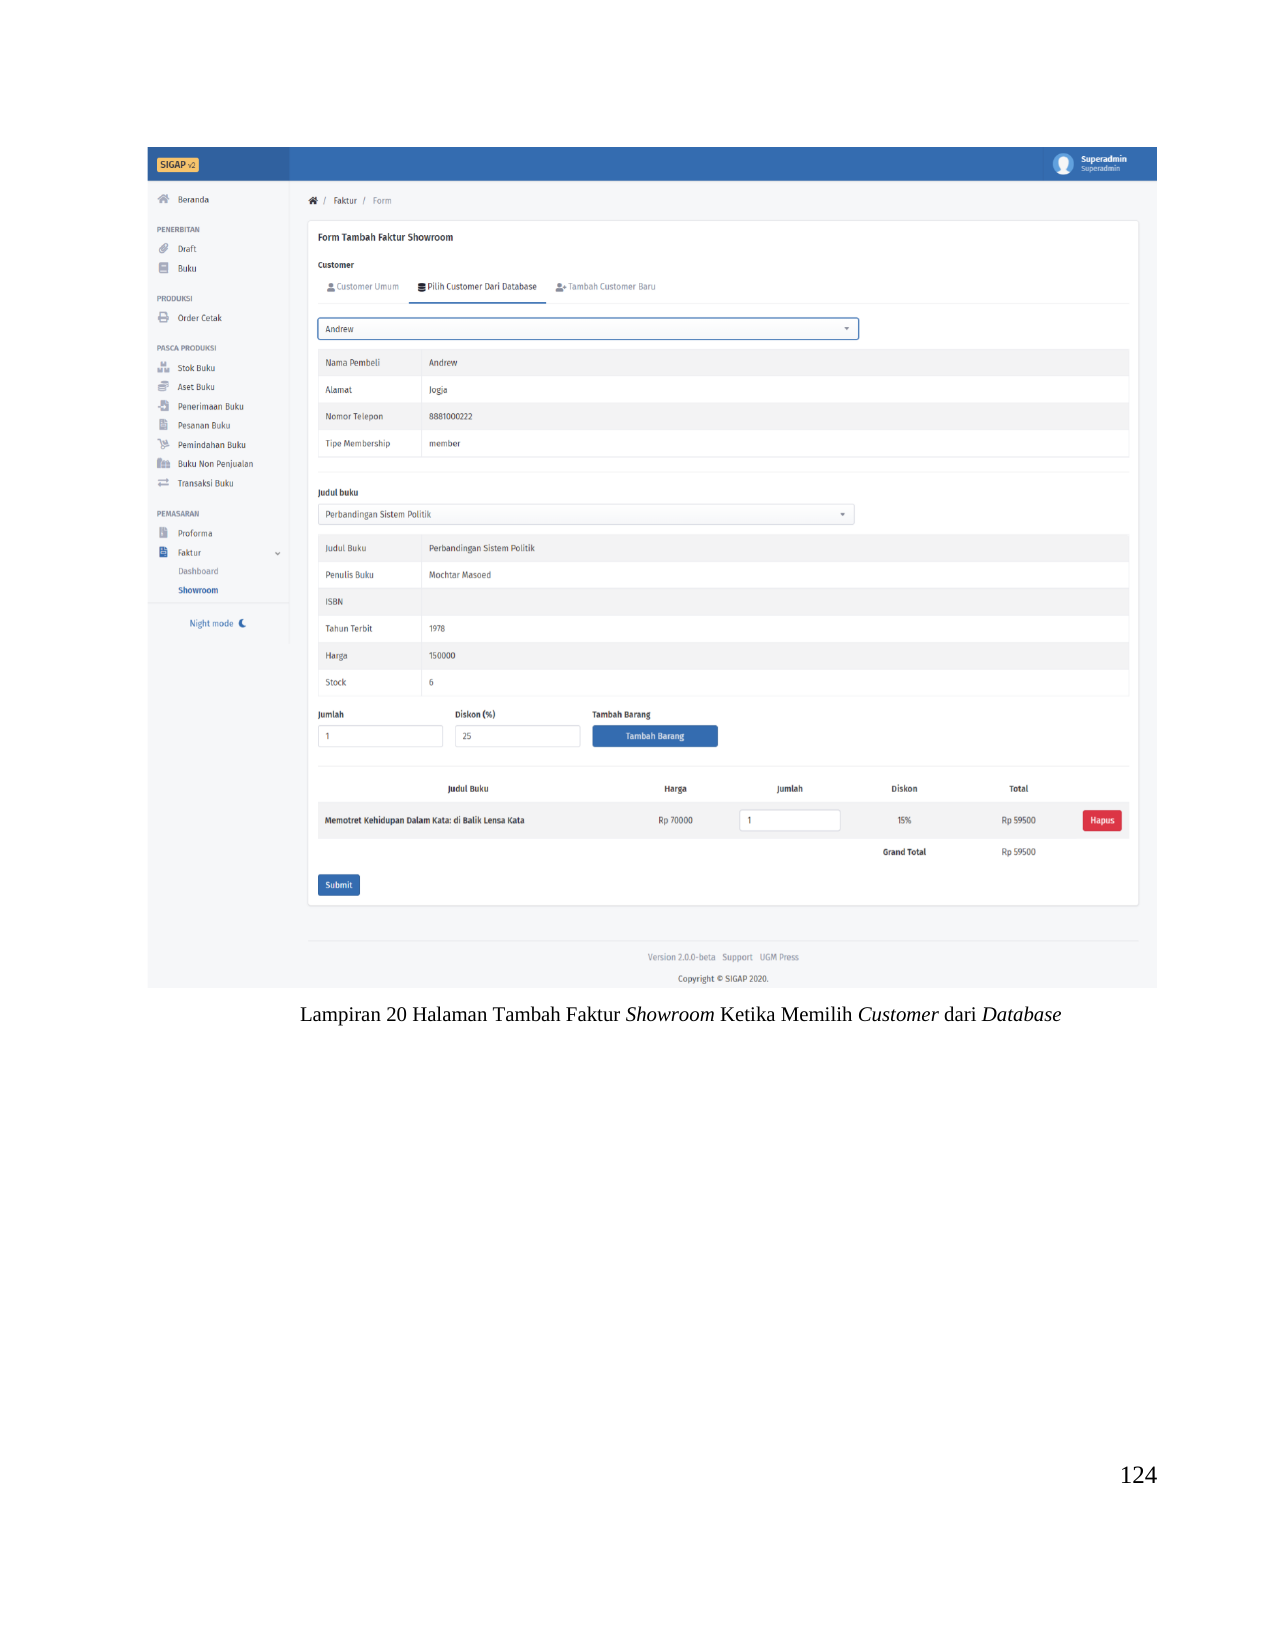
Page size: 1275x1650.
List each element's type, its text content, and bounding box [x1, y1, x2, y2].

text Lampiran 20 Halaman Tambah Faktur Showroom Ketika Memilih Customer dari Database [148, 1002, 1157, 1026]
picture [147, 147, 1157, 988]
